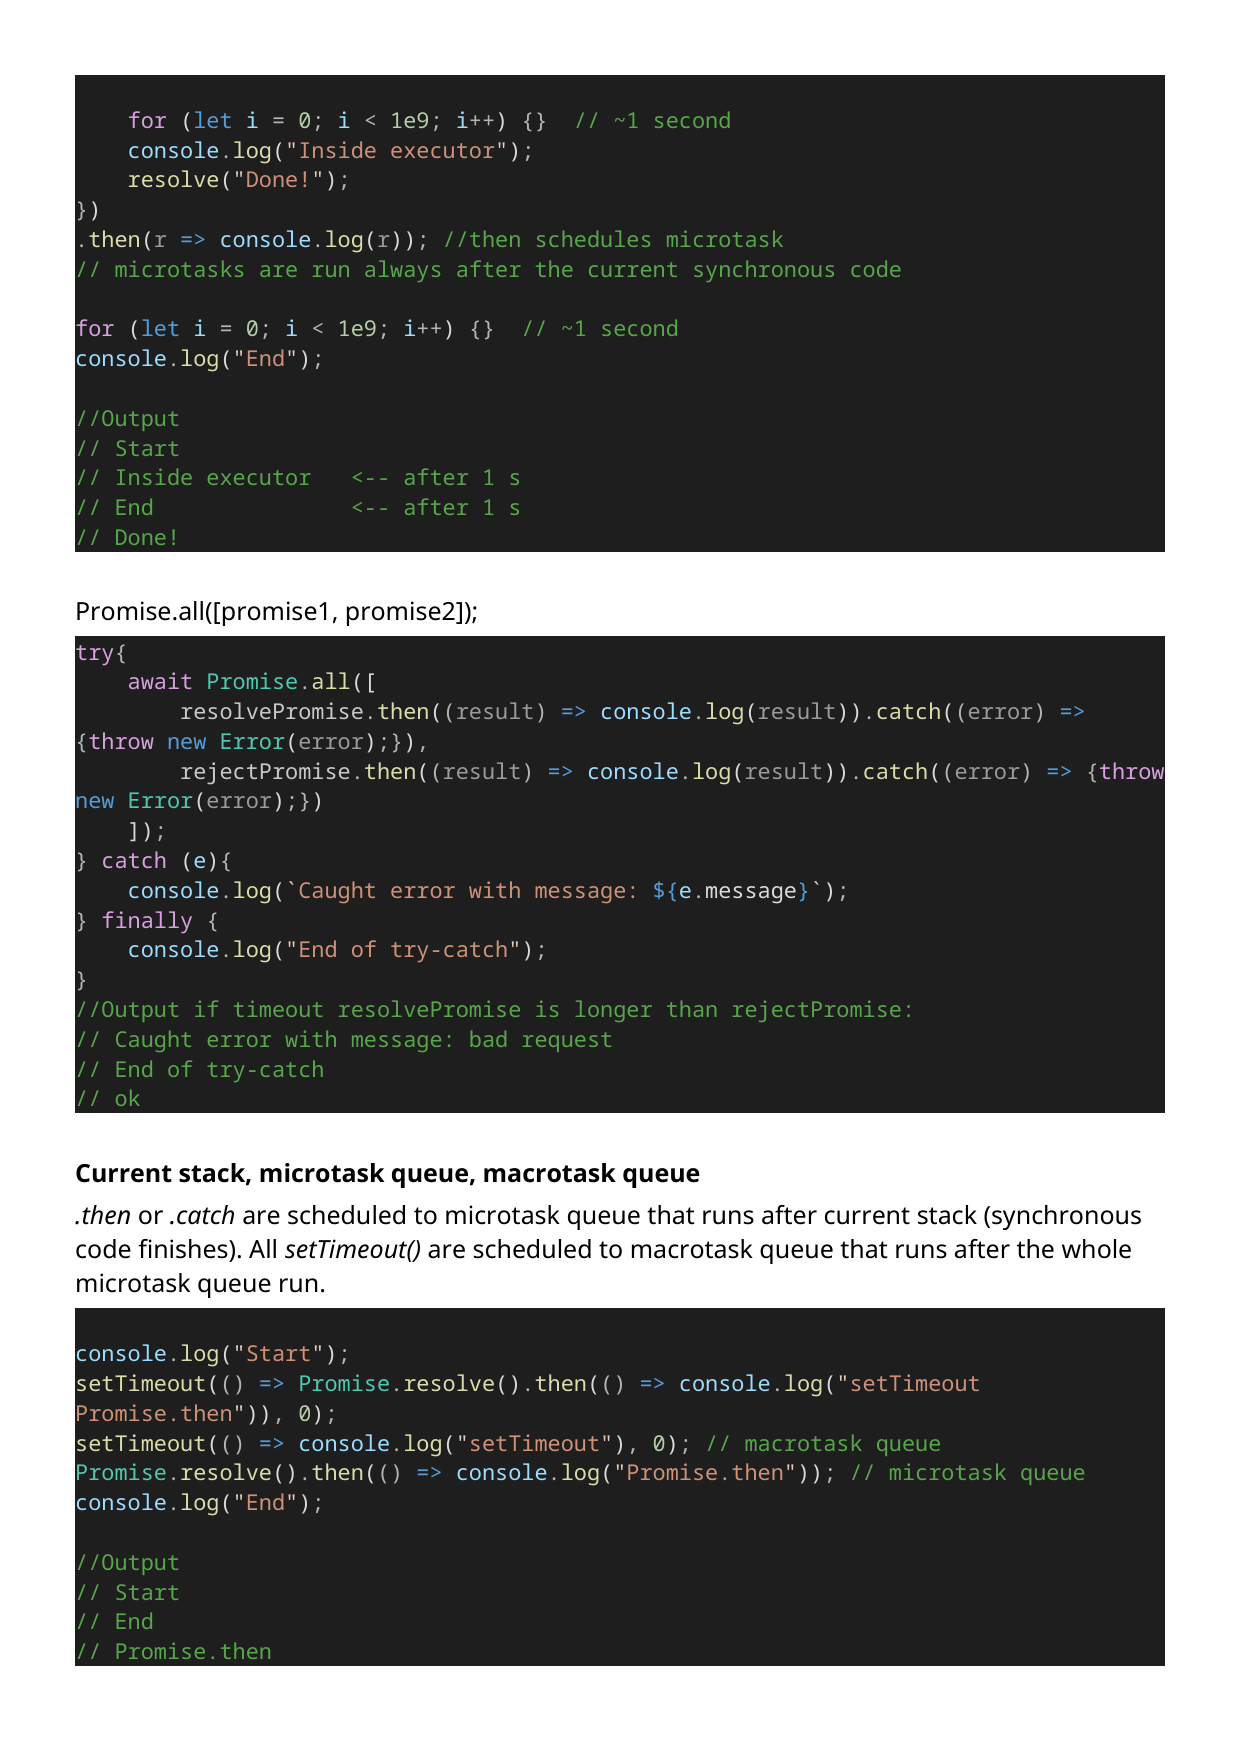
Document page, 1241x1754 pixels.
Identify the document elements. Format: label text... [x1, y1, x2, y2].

text await Promise.all([ [75, 666, 1165, 696]
text Promise.all([promise1, promise2]); [75, 594, 1165, 628]
text resolve("Done!"); [75, 164, 1165, 194]
text // Caught error with message: bad request [75, 1024, 1165, 1053]
text } [75, 964, 1165, 994]
text .then(r => console.log(r)); //then schedules microtask [75, 224, 1165, 254]
text // Inside executor <-- after 1 s [75, 462, 1165, 492]
text console.log("End"); [75, 343, 1165, 373]
text //Output [75, 1547, 1165, 1577]
text console.log(`Caught error with message: ${e.message}`); [75, 875, 1165, 904]
text .then or .catch are scheduled to microtask queue that runs after current stack (synchronous code finishes). All setTimeout() are scheduled to macrotask queue that runs after the whole microtask queue run. [75, 1198, 1165, 1300]
text console.log("End of try-catch"); [75, 934, 1165, 964]
text setTimeout(() => console.log("setTimeout"), 0); // macrotask queue [75, 1428, 1165, 1457]
text rejectPromise.then((result) => console.log(result)).catch((error) => {throw new Error(error);}) [75, 756, 1165, 815]
text resolvePromise.then((result) => console.log(result)).catch((error) => {throw new Error(error);}), [75, 696, 1165, 756]
text } catch (e){ [75, 845, 1165, 875]
text // Promise.then [75, 1636, 1165, 1666]
text setTimeout(() => Promise.resolve().then(() => console.log("setTimeout Promise.then")), 0); [75, 1368, 1165, 1428]
text try{ [75, 636, 1165, 666]
text }) [75, 194, 1165, 224]
text console.log("Start"); [75, 1338, 1165, 1368]
text ]); [75, 815, 1165, 845]
text console.log("End"); [75, 1487, 1165, 1517]
text Promise.resolve().then(() => console.log("Promise.then")); // microtask queue [75, 1457, 1165, 1487]
text for (let i = 0; i < 1e9; i++) {} // ~1 second [75, 313, 1165, 343]
text // Start [75, 1577, 1165, 1606]
text console.log("Inside executor"); [75, 134, 1165, 164]
text // End <-- after 1 s [75, 492, 1165, 522]
text // ok [75, 1083, 1165, 1113]
text Current stack, microtask queue, macrotask queue [75, 1156, 1165, 1189]
text //Output [75, 403, 1165, 432]
text // End of try-catch [75, 1053, 1165, 1083]
text // Start [75, 432, 1165, 462]
text //Output if timeout resolvePromise is longer than rejectPromise: [75, 994, 1165, 1024]
text for (let i = 0; i < 1e9; i++) {} // ~1 second [75, 105, 1165, 134]
text // Done! [75, 522, 1165, 552]
text // microtasks are run always after the current synchronous code [75, 254, 1165, 283]
text // End [75, 1606, 1165, 1636]
text } finally { [75, 904, 1165, 934]
